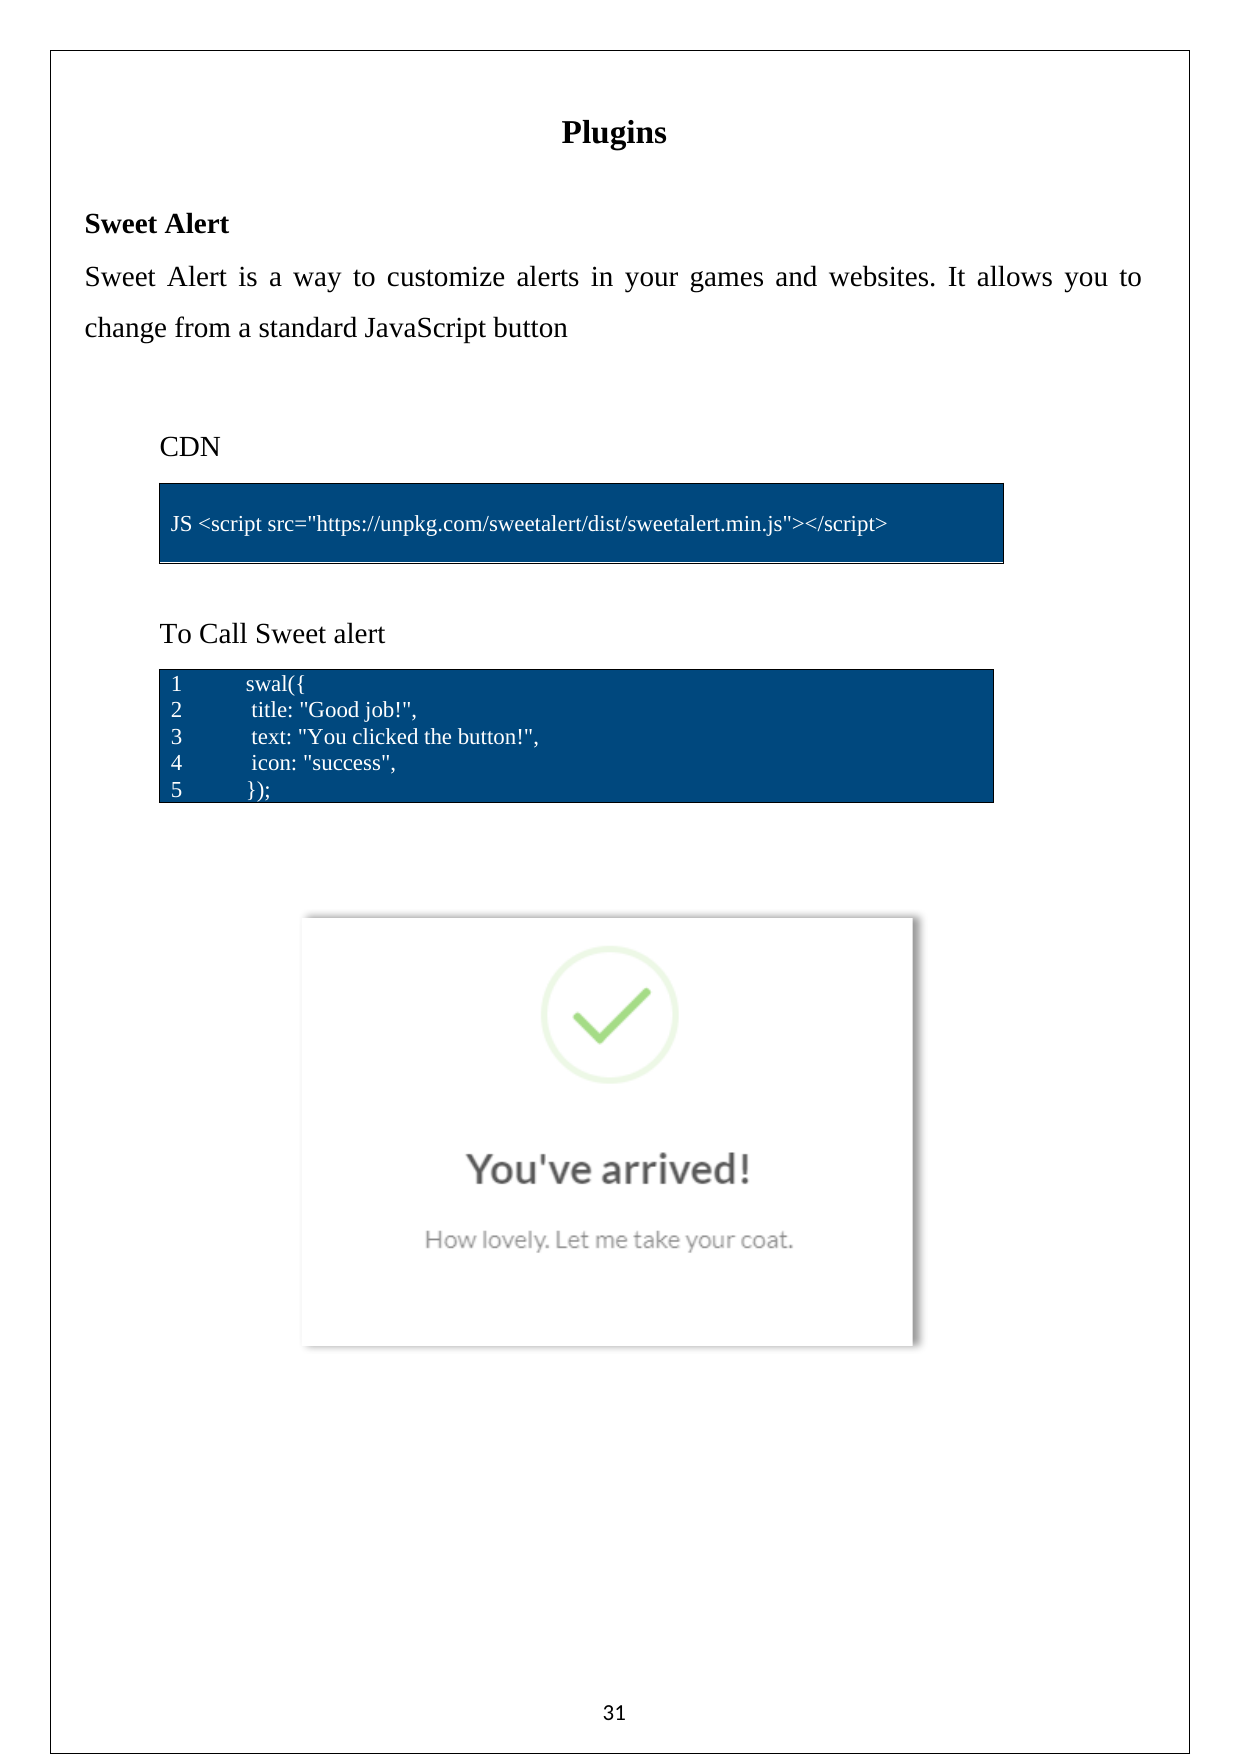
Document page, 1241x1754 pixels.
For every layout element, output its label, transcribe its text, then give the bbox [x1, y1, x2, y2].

text Sweet Alert [84, 207, 1144, 240]
subtitle Plugins [84, 112, 1144, 151]
text CDN [84, 429, 1144, 463]
text To Call Sweet alert [84, 616, 1144, 650]
table_header 1 swal({ 2 title: "Good job!", 3 text: "You clicked the button!", 4 icon: "success", 5 }); [160, 670, 993, 802]
table_header JS <script src="https://unpkg.com/sweetalert/dist/sweetalert.min.js"></script> [160, 484, 1003, 562]
text Sweet Alert is a way to customize alerts in your games and websites. It allows you to change from a standard JavaScript button [84, 259, 1144, 343]
picture [301, 918, 913, 1346]
